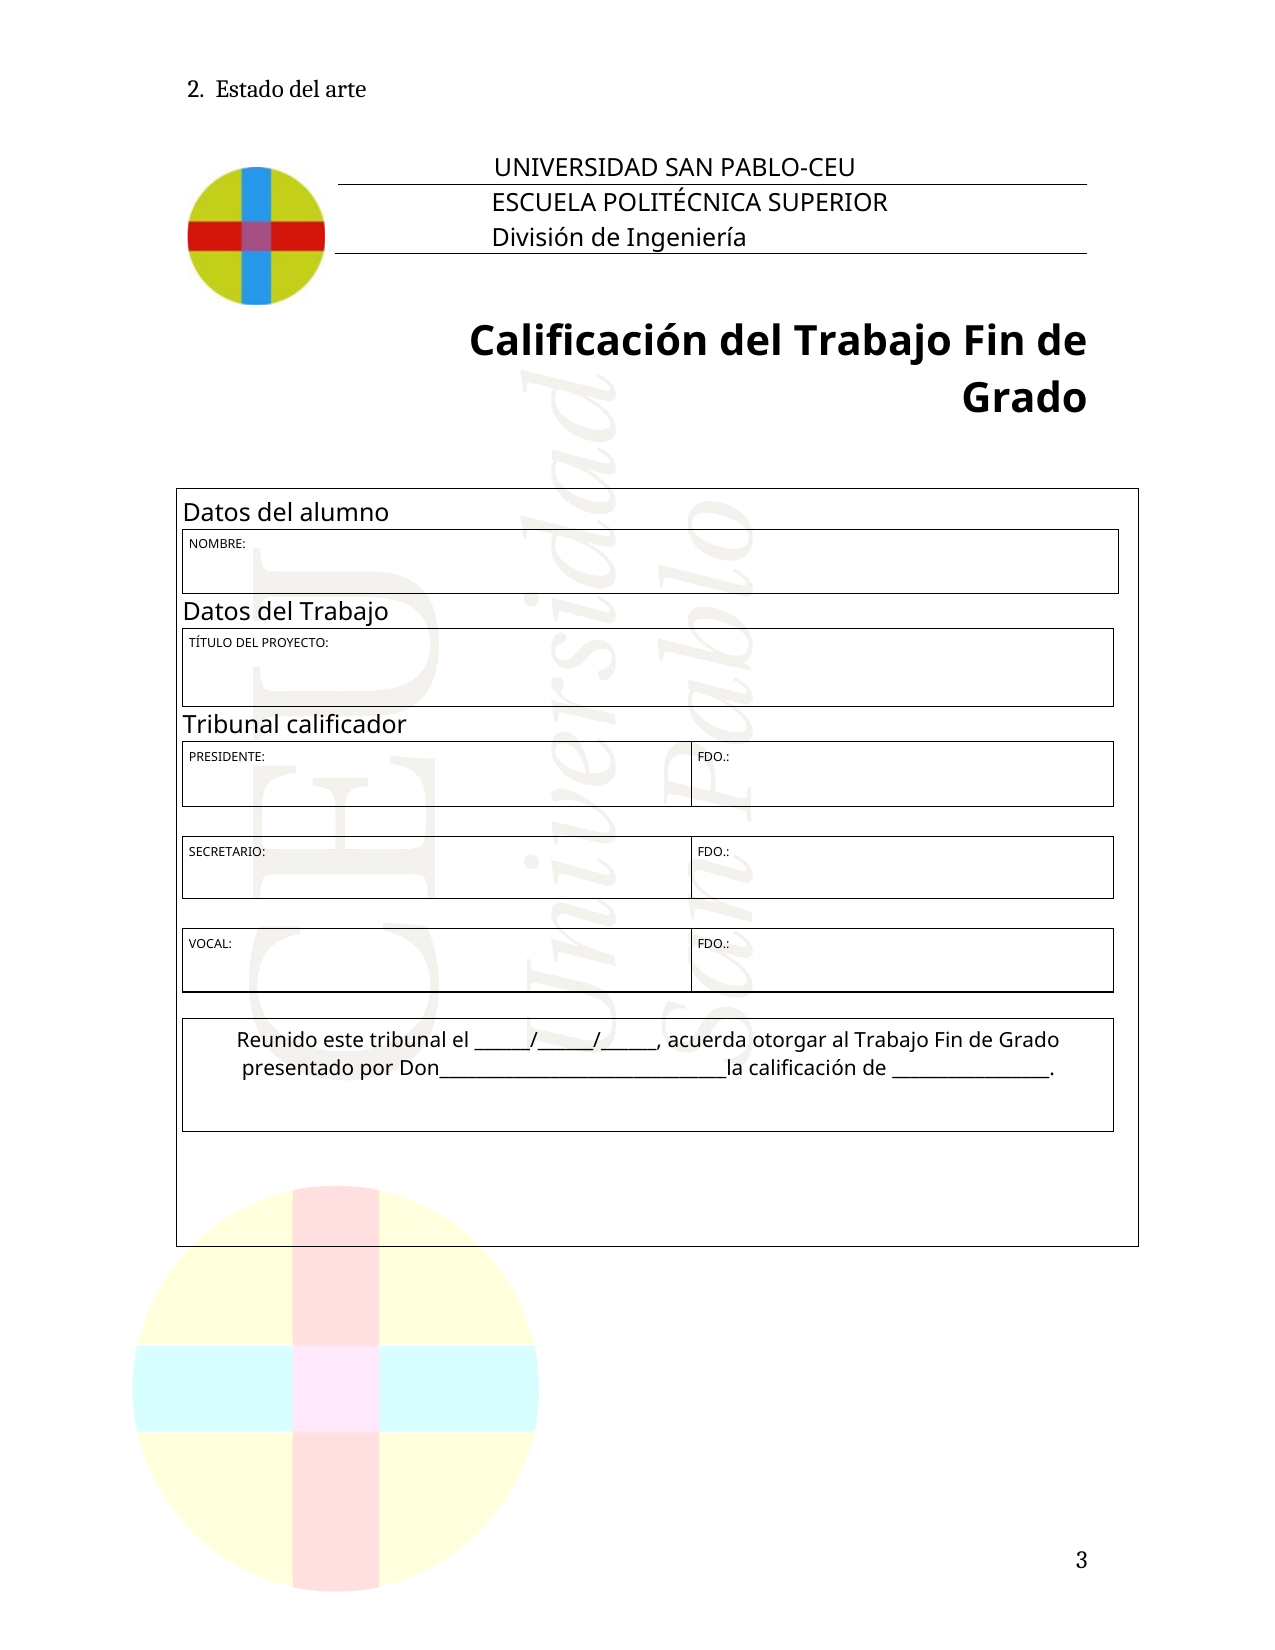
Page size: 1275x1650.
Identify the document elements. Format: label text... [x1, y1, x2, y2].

text Calificación del Trabajo Fin de Grado [350, 311, 1087, 424]
text ESCUELA POLITÉCNICA SUPERIOR [335, 185, 1087, 219]
text UNIVERSIDAD SAN PABLO-CEU [337, 150, 1087, 185]
picture [187, 167, 325, 305]
text División de Ingeniería [335, 219, 1087, 253]
table_header Datos del alumno Datos del Trabajo Tribunal calificador [177, 489, 1138, 1246]
